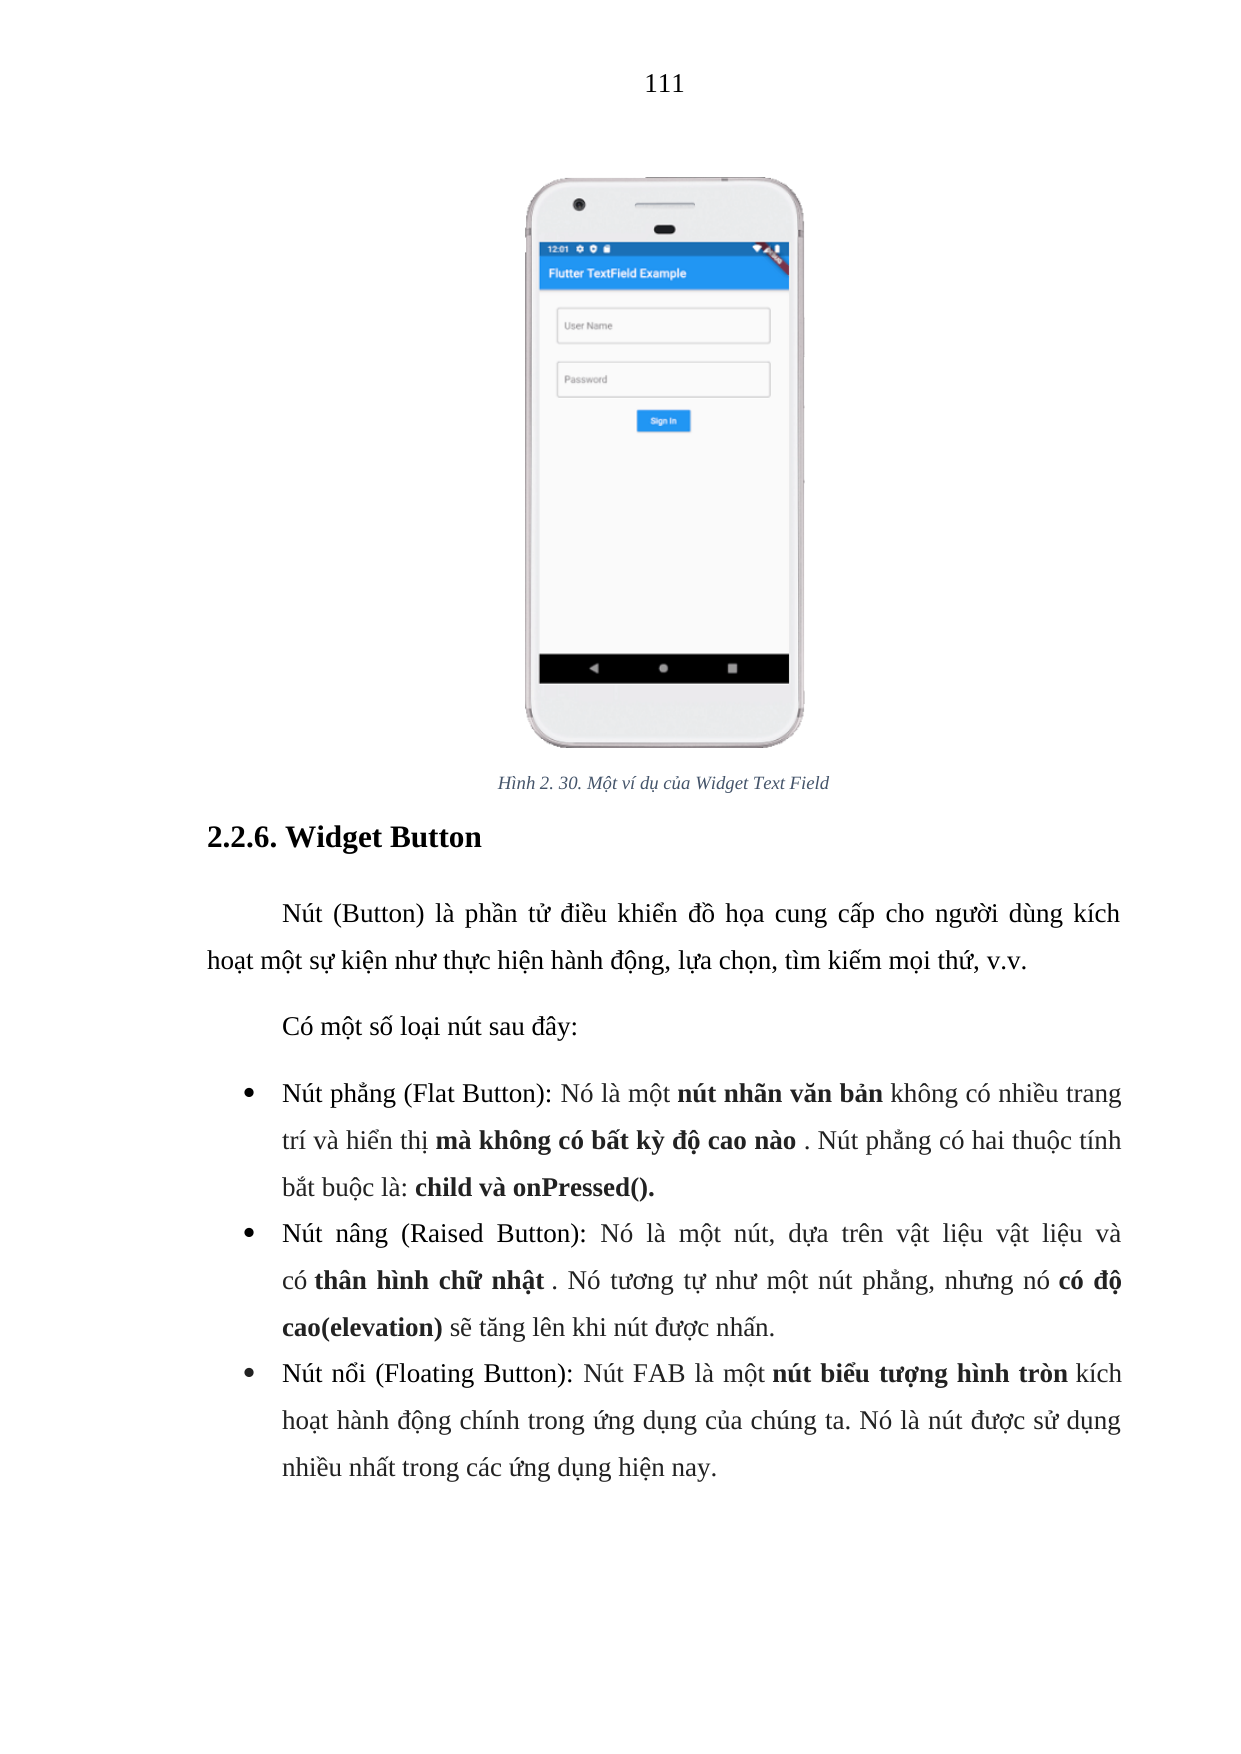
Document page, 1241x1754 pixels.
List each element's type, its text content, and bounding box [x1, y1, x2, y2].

text Hình 2. . Một ví dụ của Widget Text Field [207, 772, 1122, 793]
text Nút (Button) là phần tử điều khiển đồ họa cung cấp cho người dùng kích hoạt một sự kiện như thực hiện hành động, lựa chọn, tìm kiếm mọi thứ, v.v. [207, 897, 1122, 975]
text Có một số loại nút sau đây: [207, 1011, 1122, 1042]
list Nút nổi (Floating Button): Nút FAB là một nút biểu tượng hình tròn kích hoạt hành động chính trong ứng dụng của chúng ta. Nó là nút được sử dụng nhiều nhất trong các ứng dụng hiện nay. [244, 1357, 1122, 1482]
subtitle 2.2.6. Widget Button [207, 818, 1122, 854]
list Nút phẳng (Flat Button): Nó là một nút nhãn văn bản không có nhiều trang trí và hiển thị mà không có bất kỳ độ cao nào . Nút phẳng có hai thuộc tính bắt buộc là: child và onPressed(). [244, 1077, 1122, 1202]
list Nút nâng (Raised Button): Nó là một nút, dựa trên vật liệu vật liệu và có thân hình chữ nhật . Nó tương tự như một nút phẳng, nhưng nó có độ cao(elevation) sẽ tăng lên khi nút được nhấn. [244, 1217, 1122, 1342]
picture [524, 177, 805, 748]
